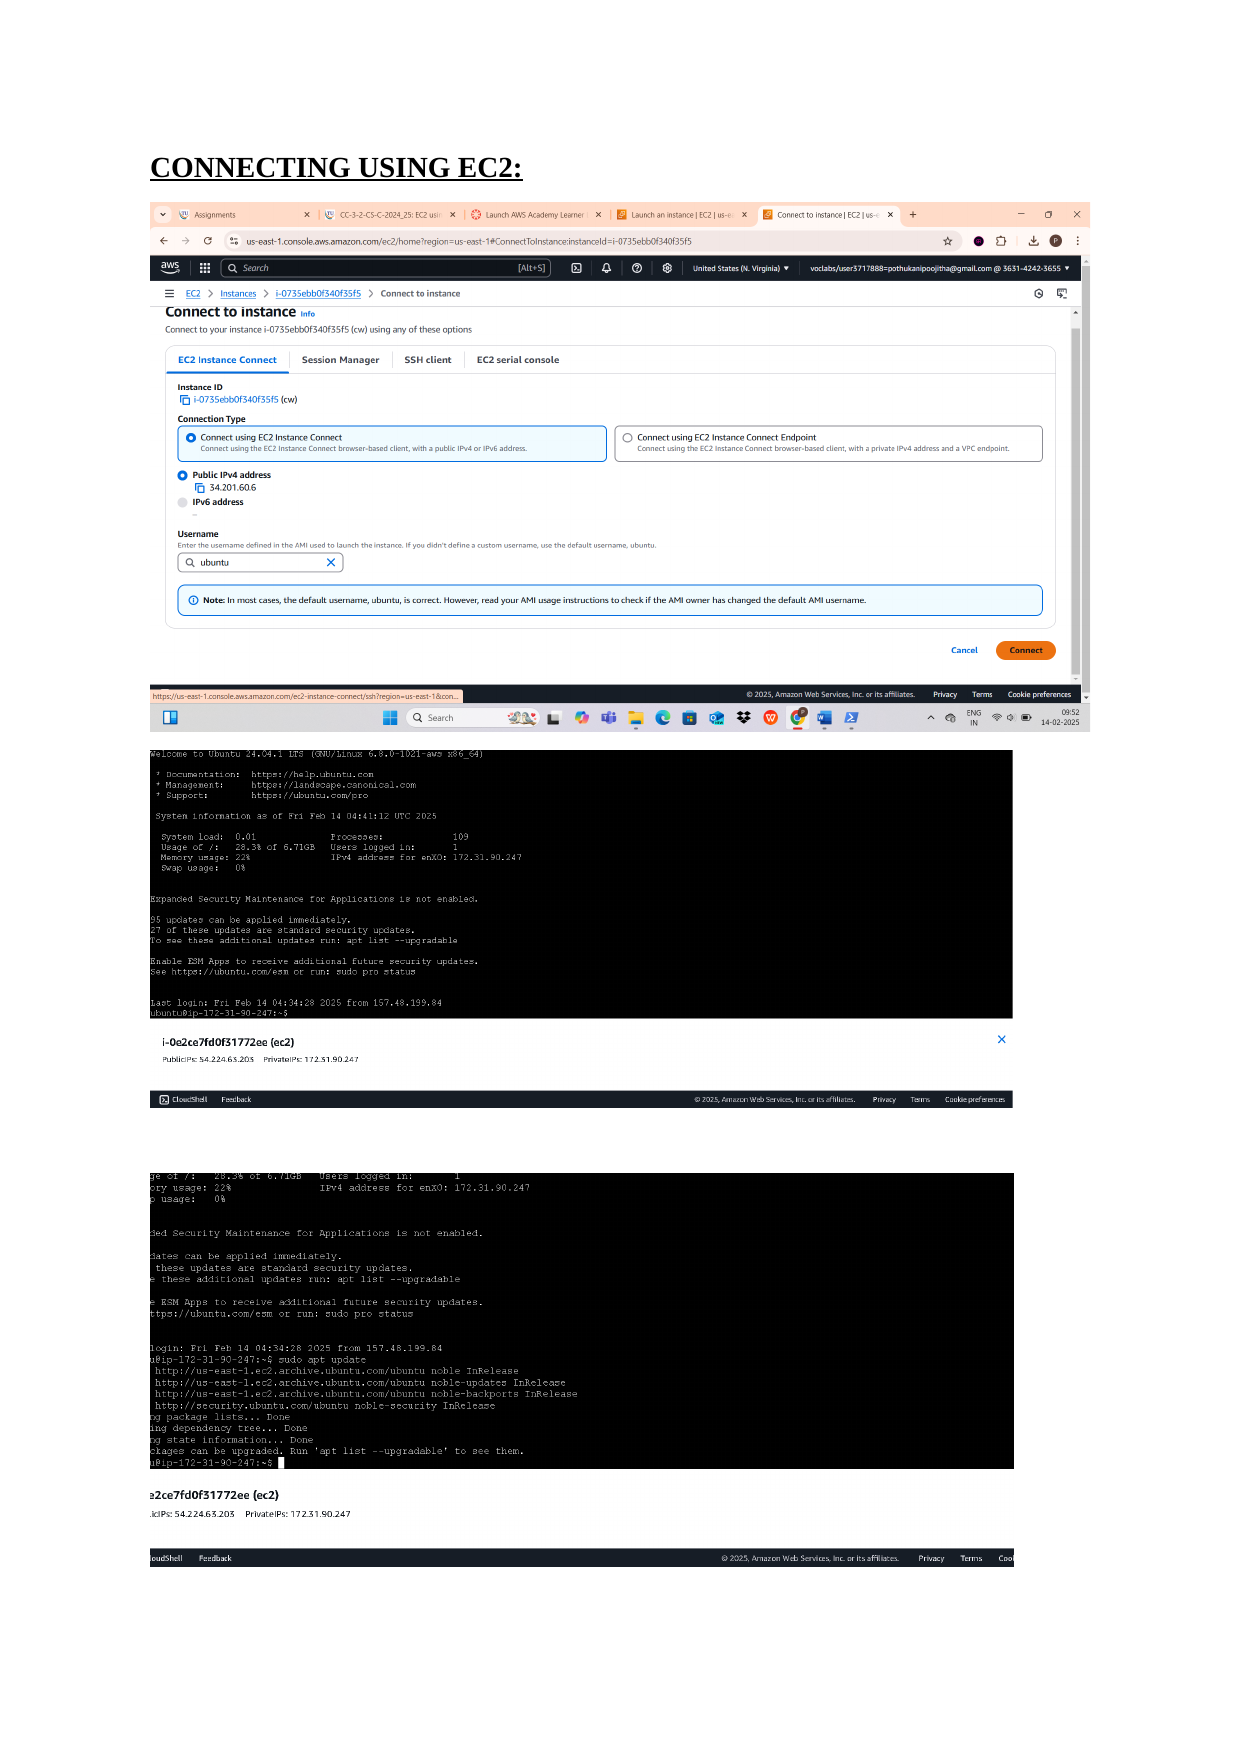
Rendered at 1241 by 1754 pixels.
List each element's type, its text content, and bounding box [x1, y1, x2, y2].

picture [150, 1173, 1015, 1567]
picture [150, 202, 1091, 732]
picture [150, 750, 1013, 1108]
text CONNECTING USING EC2: [150, 150, 1090, 183]
